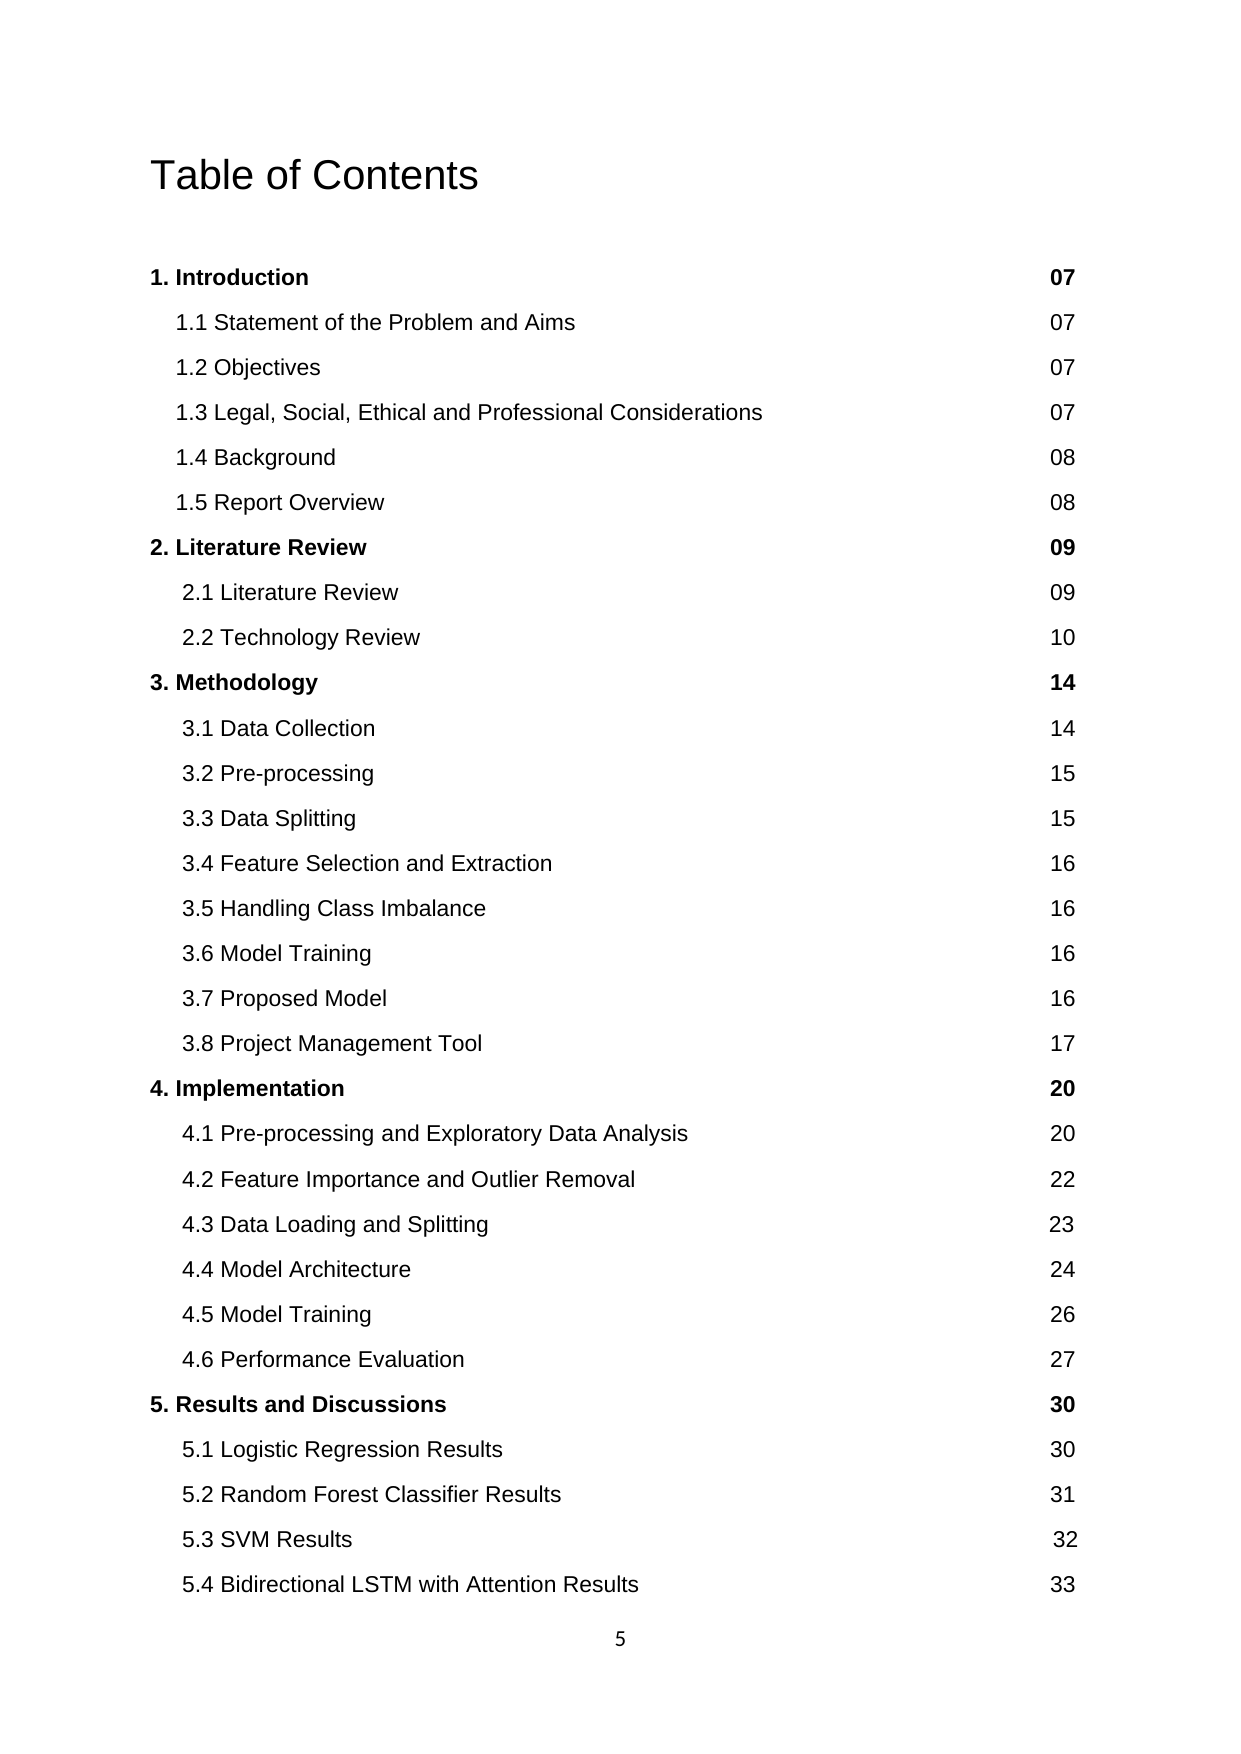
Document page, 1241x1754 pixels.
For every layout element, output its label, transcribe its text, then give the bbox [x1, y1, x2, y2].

text 5.4 Bidirectional LSTM with Attention Results 33 [150, 1571, 1090, 1598]
text Table of Contents [150, 150, 1090, 198]
text 3.1 Data Collection 14 [150, 714, 1090, 741]
text 4.2 Feature Importance and Outlier Removal 22 [150, 1166, 1090, 1192]
text 5.1 Logistic Regression Results 30 [150, 1436, 1090, 1462]
text 3.4 Feature Selection and Extraction 16 [150, 850, 1090, 876]
text 2. Literature Review 09 [150, 534, 1090, 560]
text 1.3 Legal, Social, Ethical and Professional Considerations 07 [150, 399, 1090, 425]
text 4. Implementation 20 [150, 1075, 1090, 1102]
text 4.6 Performance Evaluation 27 [150, 1346, 1090, 1372]
text 2.1 Literature Review 09 [150, 579, 1090, 606]
text 3.3 Data Splitting 15 [150, 805, 1090, 831]
text 2.2 Technology Review 10 [150, 624, 1090, 651]
text 3.7 Proposed Model 16 [150, 985, 1090, 1011]
text 1.2 Objectives 07 [150, 354, 1090, 380]
text 1.1 Statement of the Problem and Aims 07 [150, 308, 1090, 335]
text 5. Results and Discussions 30 [150, 1391, 1090, 1417]
text 3.5 Handling Class Imbalance 16 [150, 895, 1090, 921]
text 3.2 Pre-processing 15 [150, 759, 1090, 786]
text 4.4 Model Architecture 24 [150, 1256, 1090, 1282]
text 1. Introduction 07 [150, 263, 1090, 290]
text 4.5 Model Training 26 [150, 1301, 1090, 1327]
text 5.2 Random Forest Classifier Results 31 [150, 1481, 1090, 1508]
text 5.3 SVM Results 32 [150, 1526, 1090, 1553]
text 1.4 Background 08 [150, 444, 1090, 470]
text 3.6 Model Training 16 [150, 940, 1090, 966]
text 4.3 Data Loading and Splitting 23 [150, 1211, 1090, 1237]
text 4.1 Pre-processing and Exploratory Data Analysis 20 [150, 1120, 1090, 1147]
text 1.5 Report Overview 08 [150, 489, 1090, 515]
text 3.8 Project Management Tool 17 [150, 1030, 1090, 1057]
text 3. Methodology 14 [150, 669, 1090, 696]
